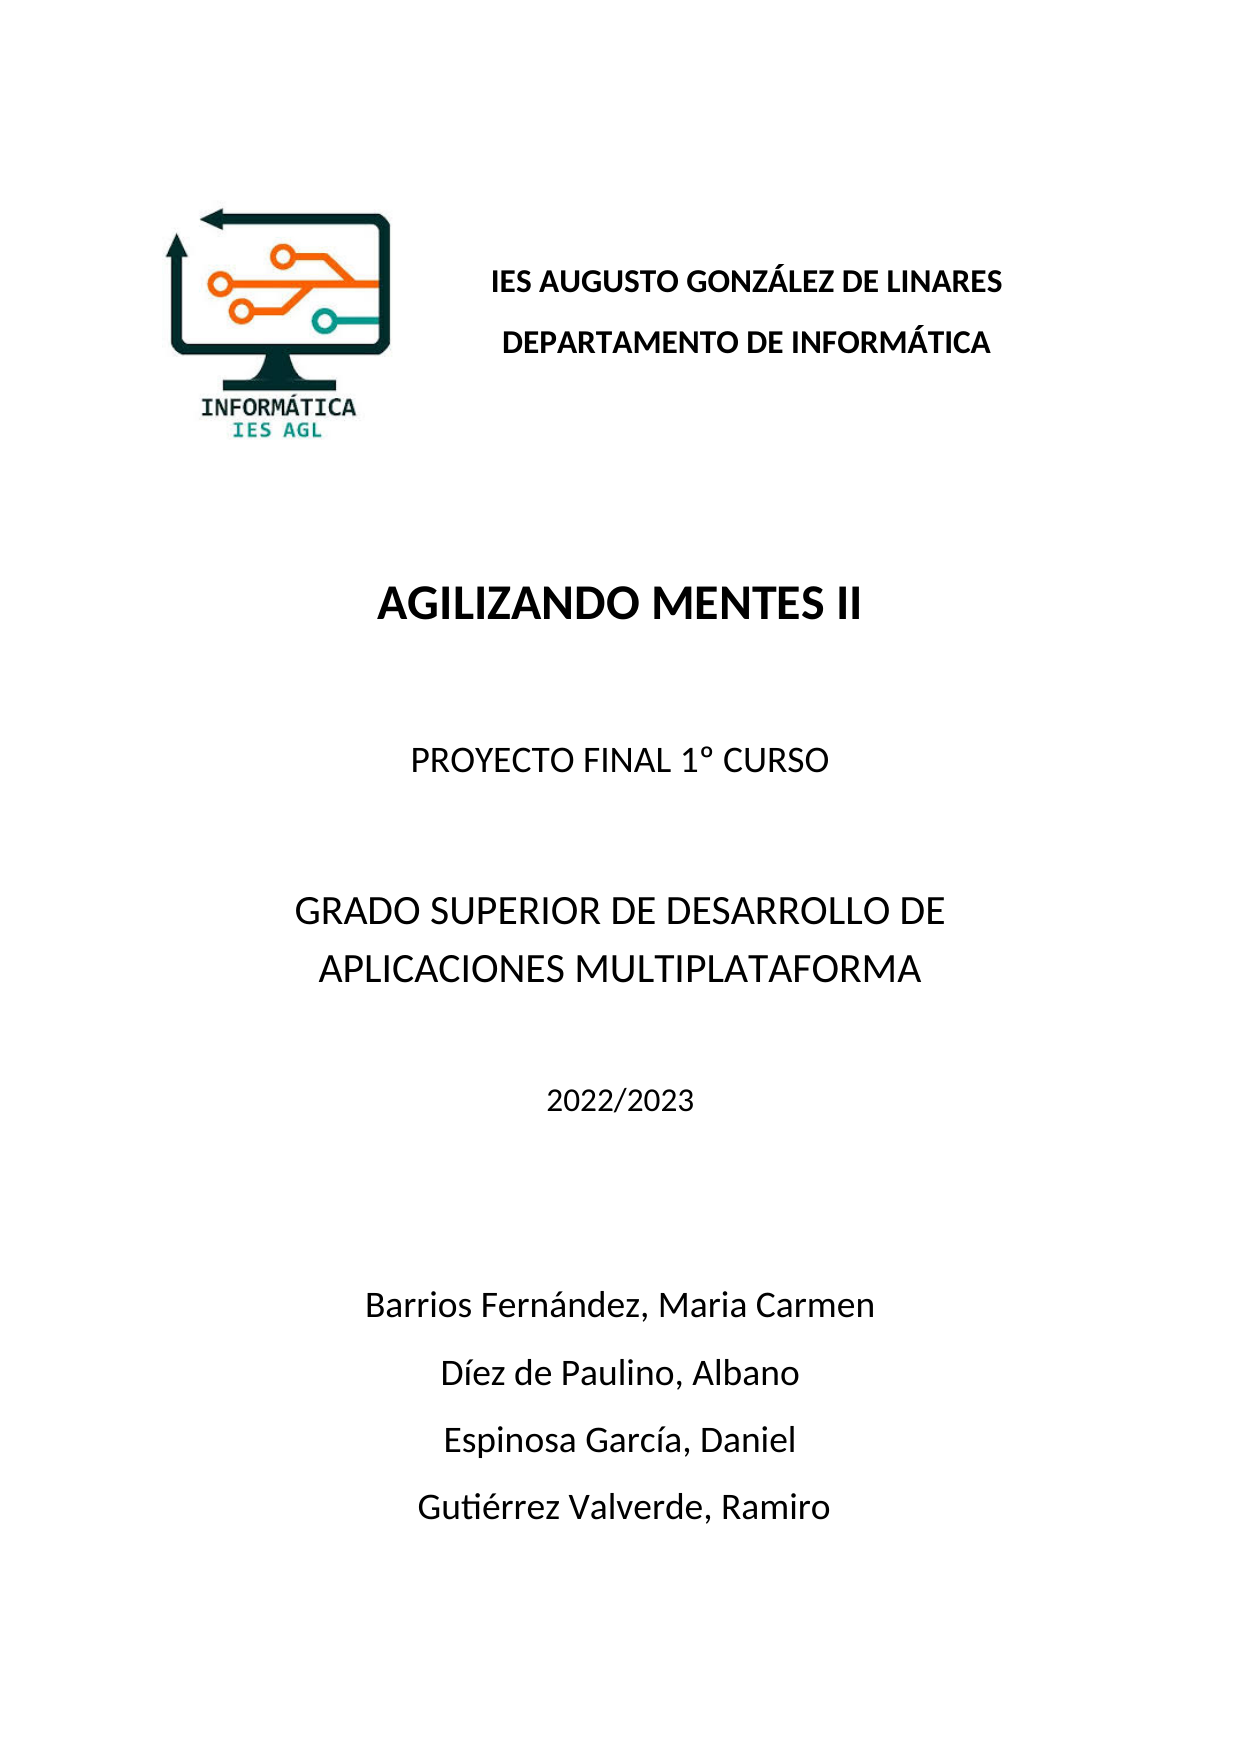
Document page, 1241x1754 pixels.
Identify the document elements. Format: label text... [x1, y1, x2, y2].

text 2022/2023 [177, 1079, 1063, 1120]
text Gutiérrez Valverde, Ramiro [177, 1483, 1063, 1529]
text AGILIZANDO MENTES II [177, 571, 1063, 632]
text Barrios Fernández, Maria Carmen [177, 1281, 1063, 1327]
picture [153, 192, 412, 450]
text DEPARTAMENTO DE INFORMÁTICA [412, 321, 1063, 362]
text PROYECTO FINAL 1º CURSO [177, 736, 1063, 782]
text IES AUGUSTO GONZÁLEZ DE LINARES [412, 259, 1063, 300]
text Díez de Paulino, Albano [177, 1348, 1063, 1394]
text GRADO SUPERIOR DE DESARROLLO DE APLICACIONES MULTIPLATAFORMA [177, 884, 1063, 993]
text Espinosa García, Daniel [177, 1416, 1063, 1462]
